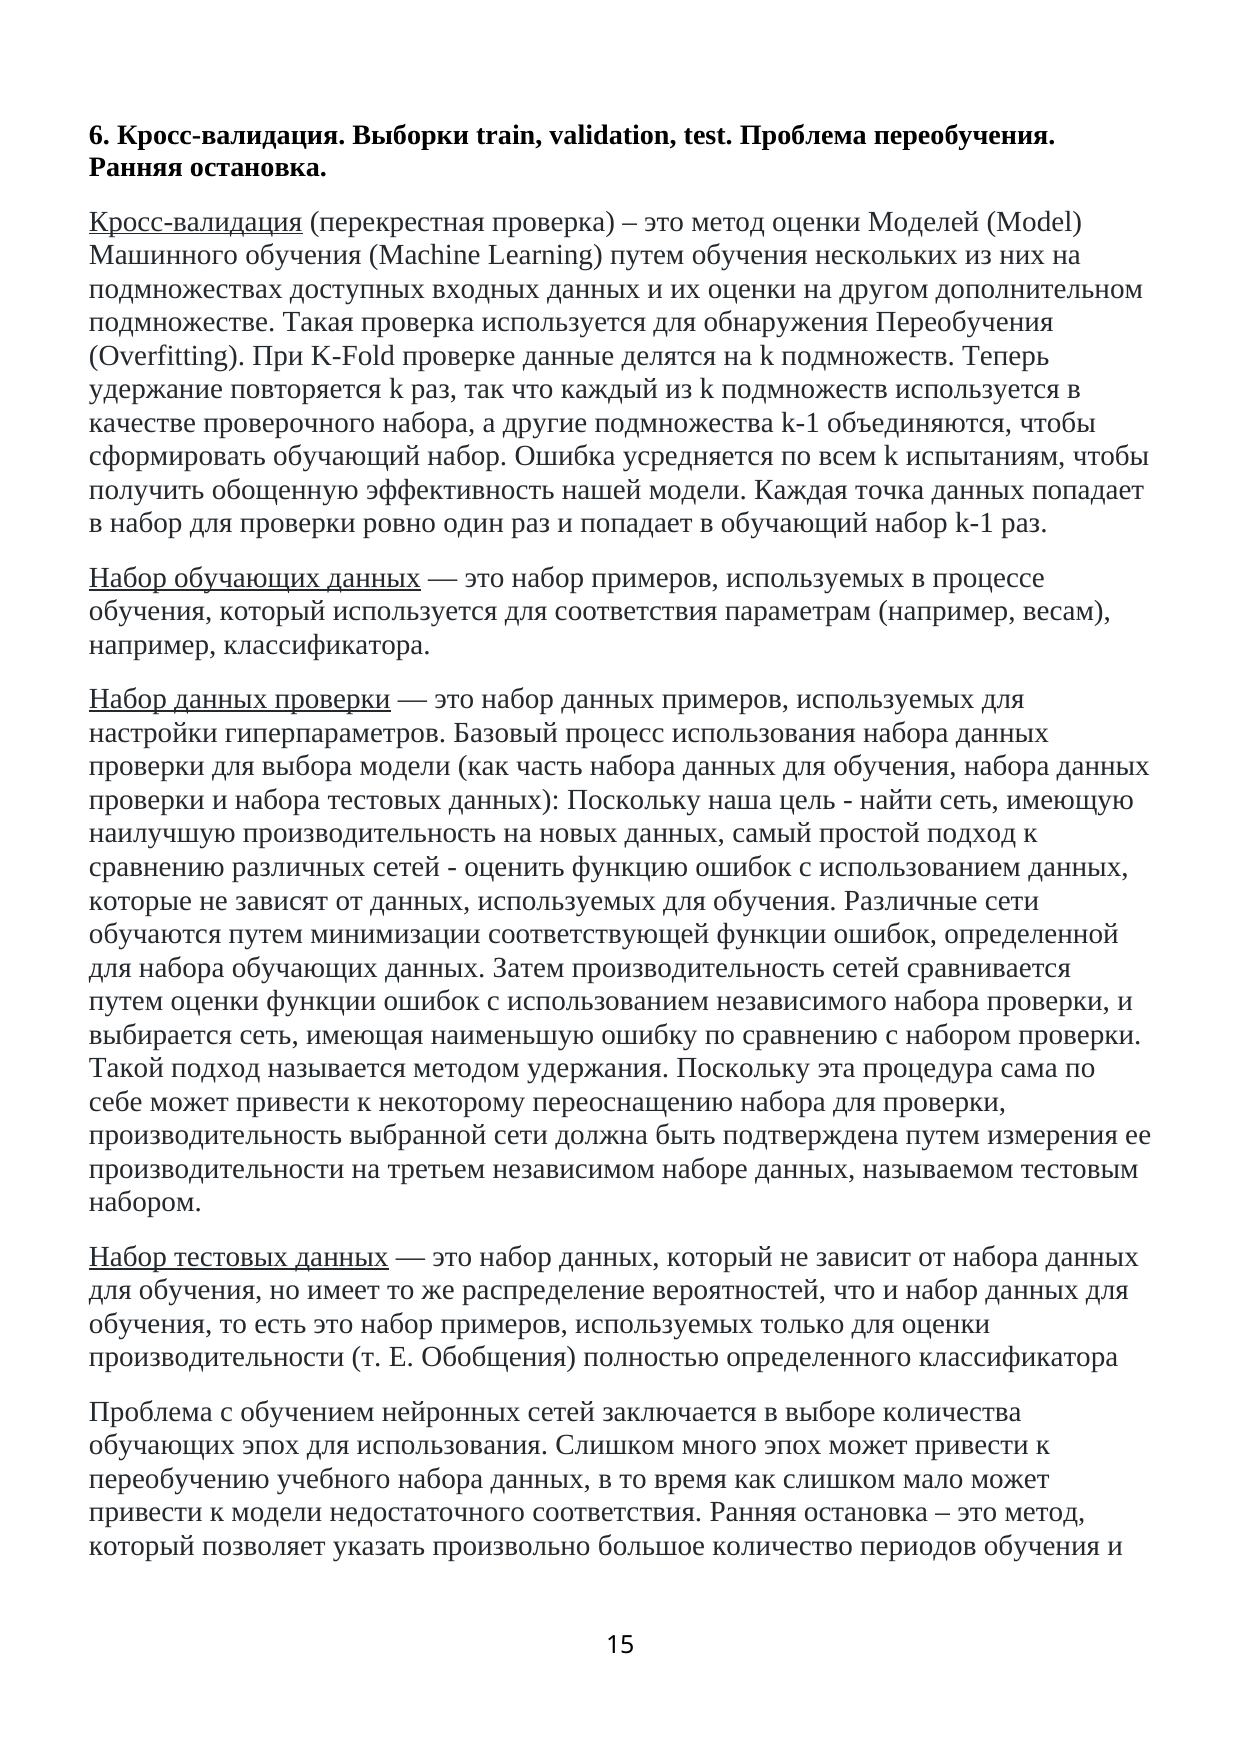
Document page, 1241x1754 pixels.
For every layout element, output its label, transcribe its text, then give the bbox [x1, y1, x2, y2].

text Набор обучающих данных — это набор примеров, используемых в процессе обучения, который используется для соответствия параметрам (например, весам), например, классификатора. [89, 560, 1152, 661]
subtitle 6. Кросс-валидация. Выборки train, validation, test. Проблема переобучения. Ранняя остановка. [89, 118, 1152, 183]
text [89, 1394, 1152, 1562]
text Кросс-валидация (перекрестная проверка) – это метод оценки Моделей (Model) Машинного обучения (Machine Learning) путем обучения нескольких из них на подмножествах доступных входных данных и их оценки на другом дополнительном подмножестве. Такая проверка используется для обнаружения Переобучения (Overfitting). При K-Fold проверке данные делятся на k подмножеств. Теперь удержание повторяется k раз, так что каждый из k подмножеств используется в качестве проверочного набора, а другие подмножества k-1 объединяются, чтобы сформировать обучающий набор. Ошибка усредняется по всем k испытаниям, чтобы получить обощенную эффективность нашей модели. Каждая точка данных попадает в набор для проверки ровно один раз и попадает в обучающий набор k-1 раз. [89, 204, 1152, 539]
text Набор тестовых данных — это набор данных, который не зависит от набора данных для обучения, но имеет то же распределение вероятностей, что и набор данных для обучения, то есть это набор примеров, используемых только для оценки производительности (т. Е. Обобщения) полностью определенного классификатора [89, 1239, 1152, 1373]
text Набор данных проверки — это набор данных примеров, используемых для настройки гиперпараметров. Базовый процесс использования набора данных проверки для выбора модели (как часть набора данных для обучения, набора данных проверки и набора тестовых данных): Поскольку наша цель - найти сеть, имеющую наилучшую производительность на новых данных, самый простой подход к сравнению различных сетей - оценить функцию ошибок с использованием данных, которые не зависят от данных, используемых для обучения. Различные сети обучаются путем минимизации соответствующей функции ошибок, определенной для набора обучающих данных. Затем производительность сетей сравнивается путем оценки функции ошибок с использованием независимого набора проверки, и выбирается сеть, имеющая наименьшую ошибку по сравнению с набором проверки. Такой подход называется методом удержания. Поскольку эта процедура сама по себе может привести к некоторому переоснащению набора для проверки, производительность выбранной сети должна быть подтверждена путем измерения ее производительности на третьем независимом наборе данных, называемом тестовым набором. [89, 681, 1152, 1218]
